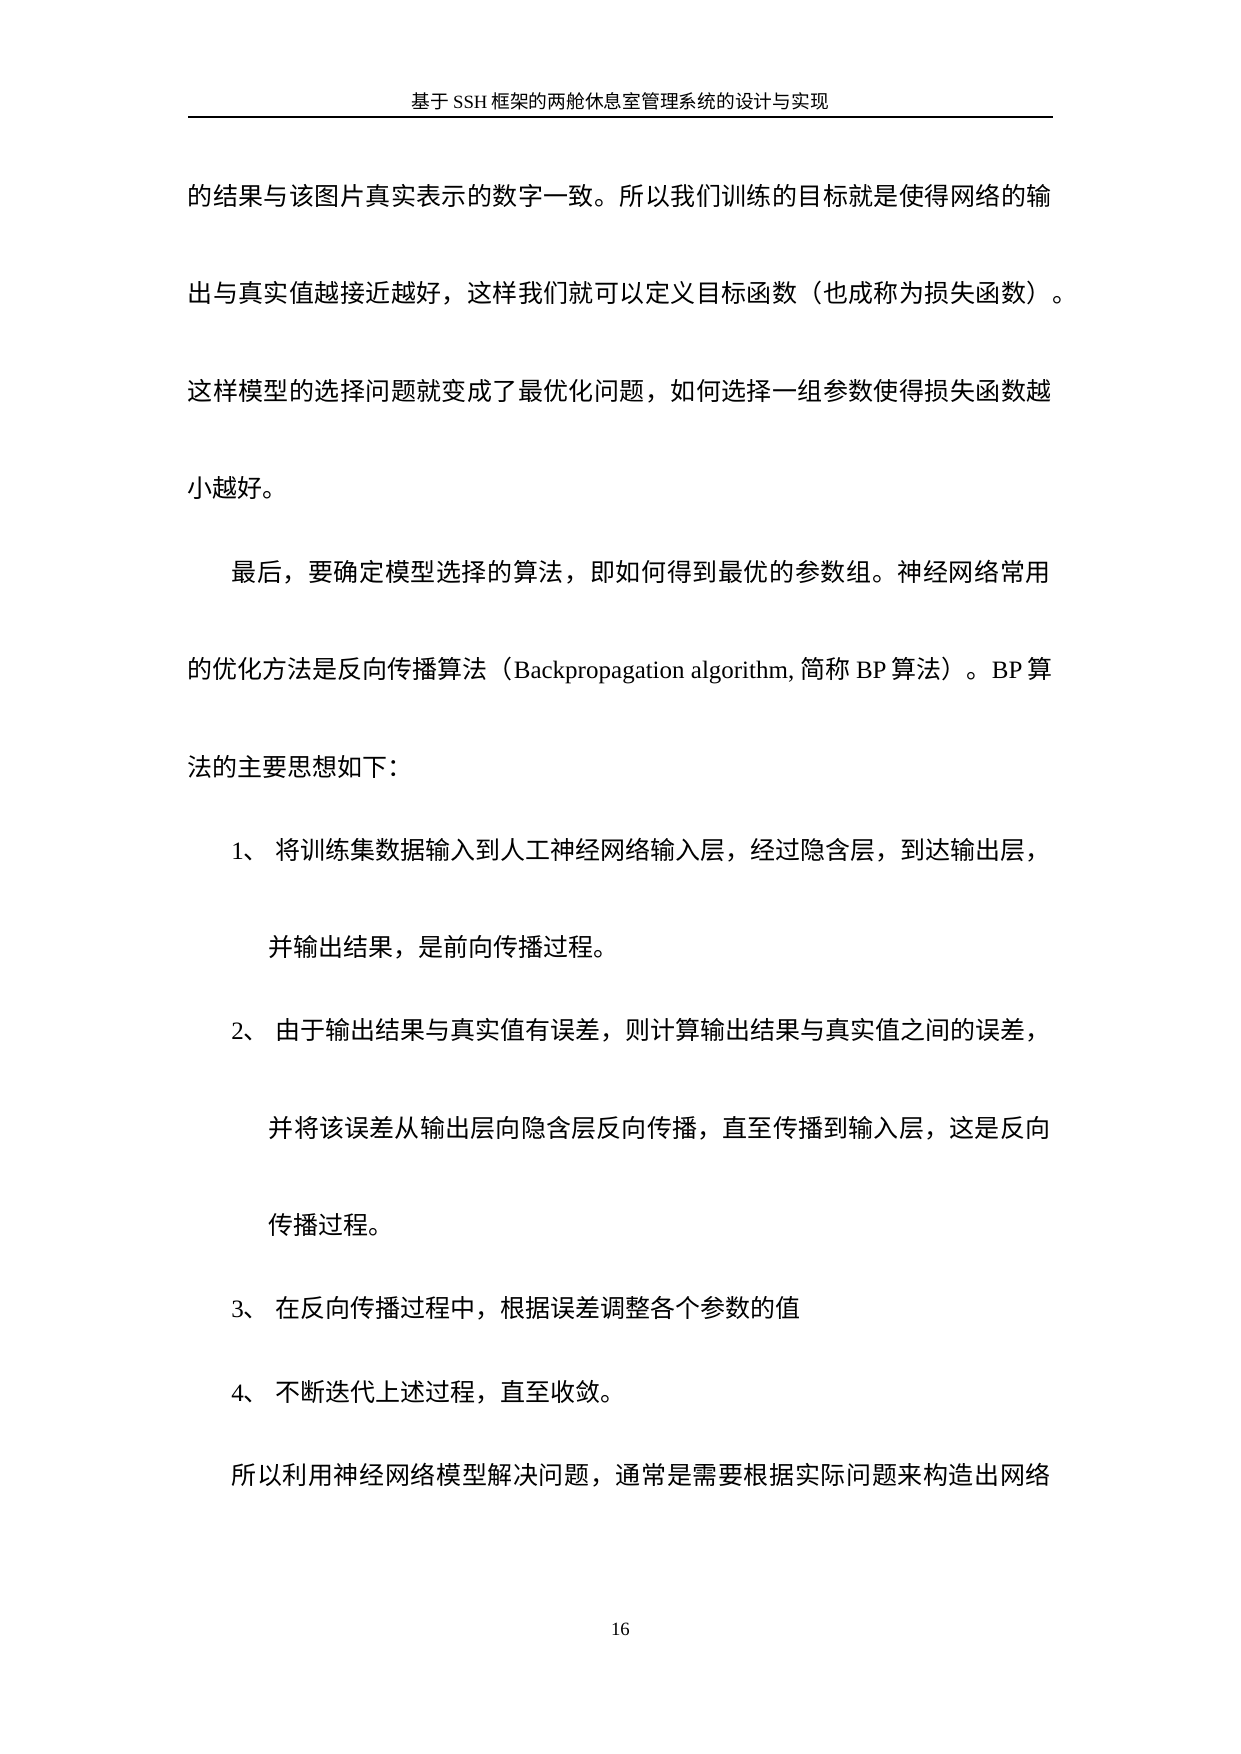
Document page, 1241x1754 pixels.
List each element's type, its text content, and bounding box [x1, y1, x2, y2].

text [187, 162, 1053, 519]
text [187, 1441, 1053, 1506]
list 将训练集数据输入到人工神经网络输入层，经过隐含层，到达输出层，并输出结果，是前向传播过程。 [231, 816, 1053, 978]
list 在反向传播过程中，根据误差调整各个参数的值 [231, 1274, 1053, 1339]
text 最后，要确定模型选择的算法，即如何得到最优的参数组。神经网络常用的优化方法是反向传播算法（Backpropagation algorithm, 简称BP算法）。BP算法的主要思想如下： [187, 538, 1053, 798]
list 不断迭代上述过程，直至收敛。 [231, 1358, 1053, 1423]
list 由于输出结果与真实值有误差，则计算输出结果与真实值之间的误差，并将该误差从输出层向隐含层反向传播，直至传播到输入层，这是反向传播过程。 [231, 996, 1053, 1256]
